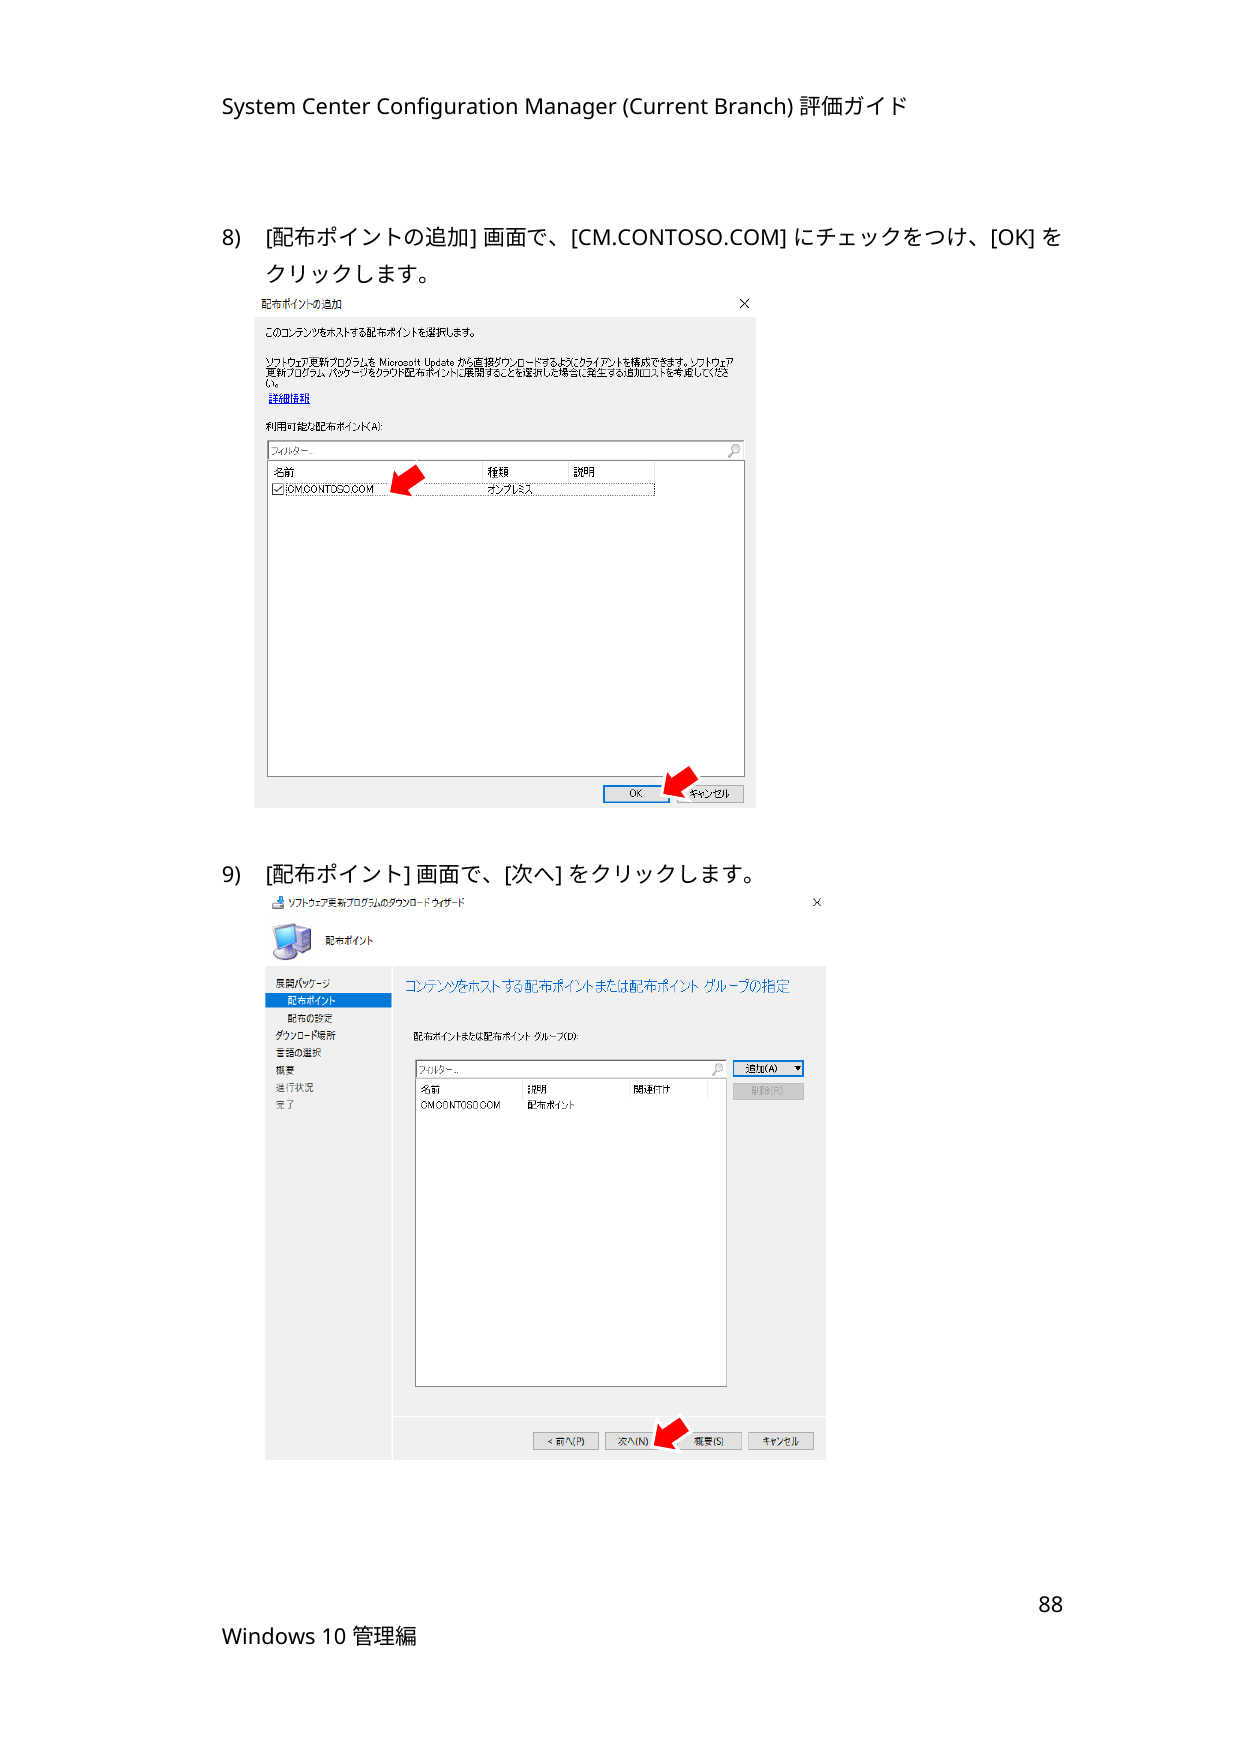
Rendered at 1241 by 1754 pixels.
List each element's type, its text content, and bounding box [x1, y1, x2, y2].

list [配布ポイントの追加] 画面で、[CM.CONTOSO.COM] にチェックをつけ、[OK] をクリックします。 [222, 217, 1063, 292]
picture [265, 891, 827, 1460]
picture [254, 291, 757, 808]
